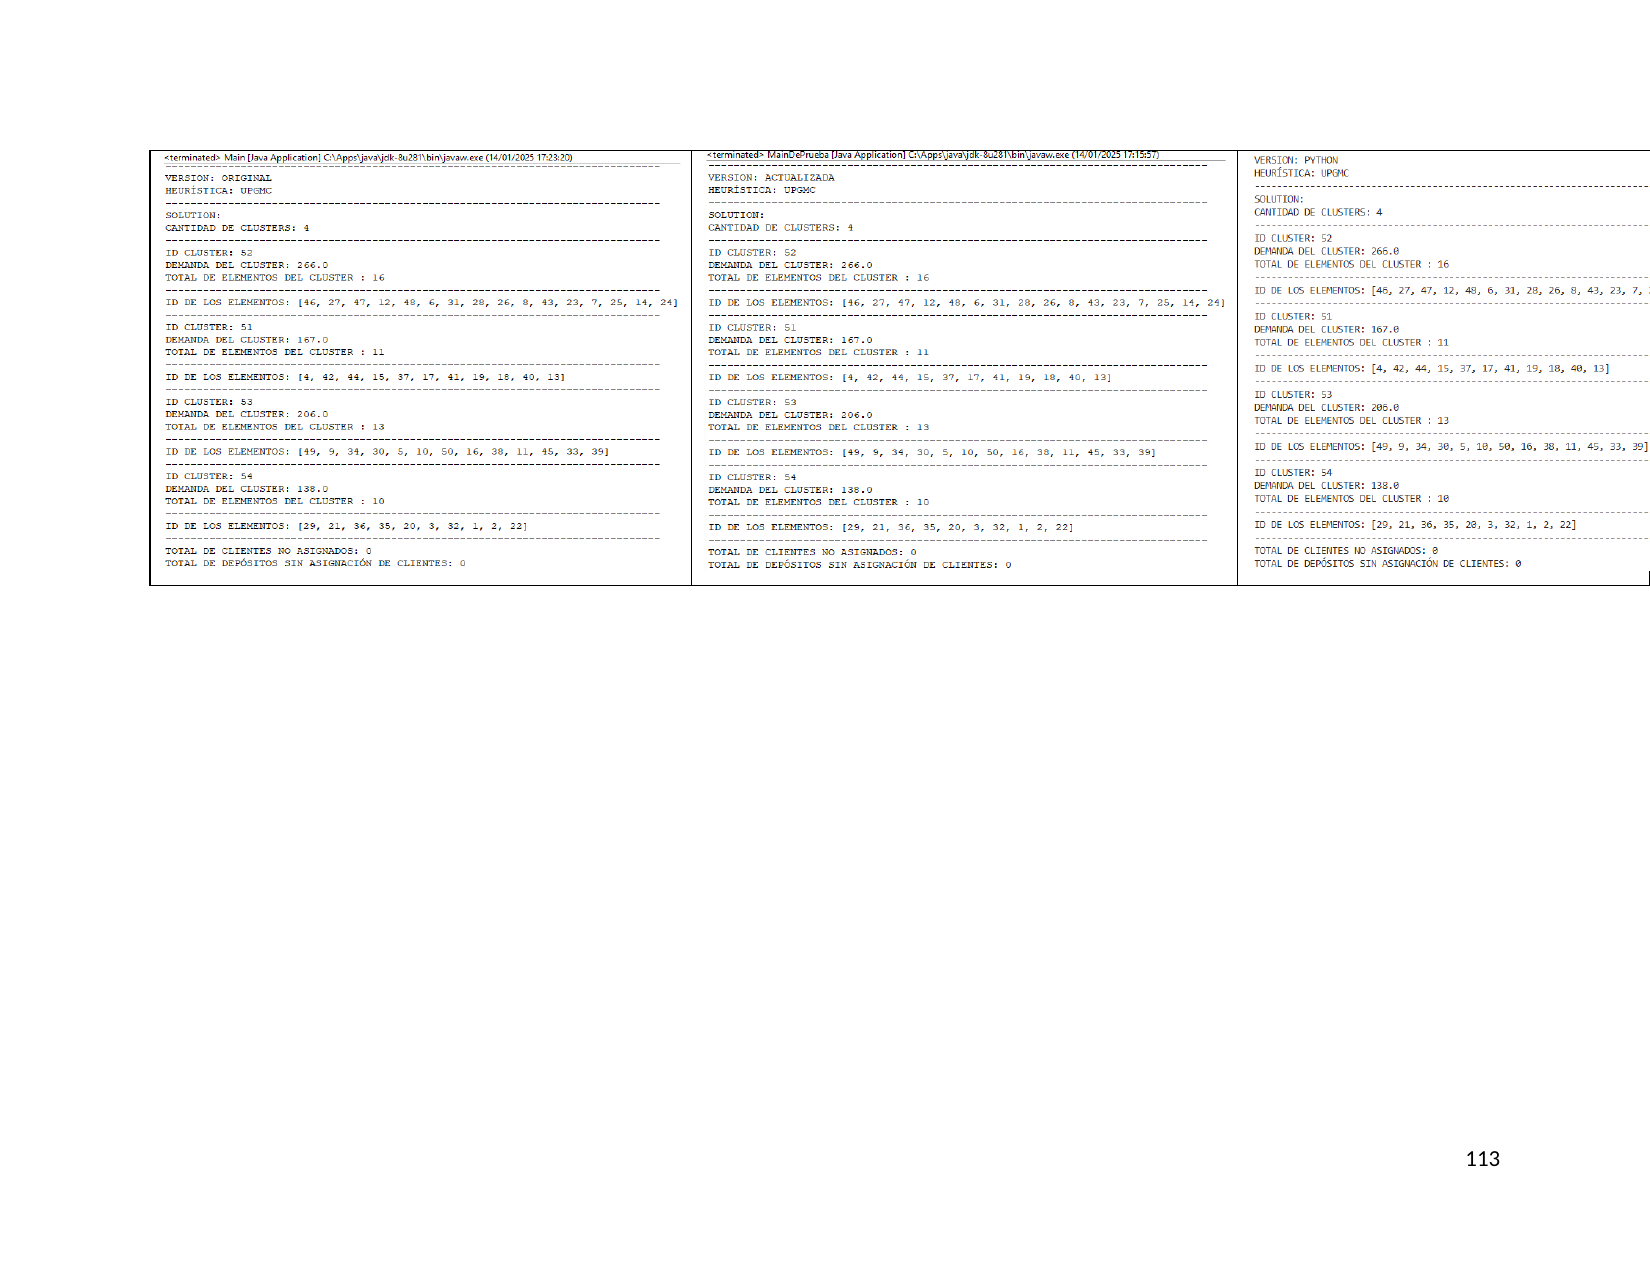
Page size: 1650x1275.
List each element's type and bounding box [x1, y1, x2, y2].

table_cell [1238, 151, 1649, 585]
picture [1249, 151, 1650, 571]
picture [703, 151, 1226, 571]
table_cell [151, 151, 691, 585]
picture [161, 151, 681, 571]
table_cell [692, 151, 1237, 585]
